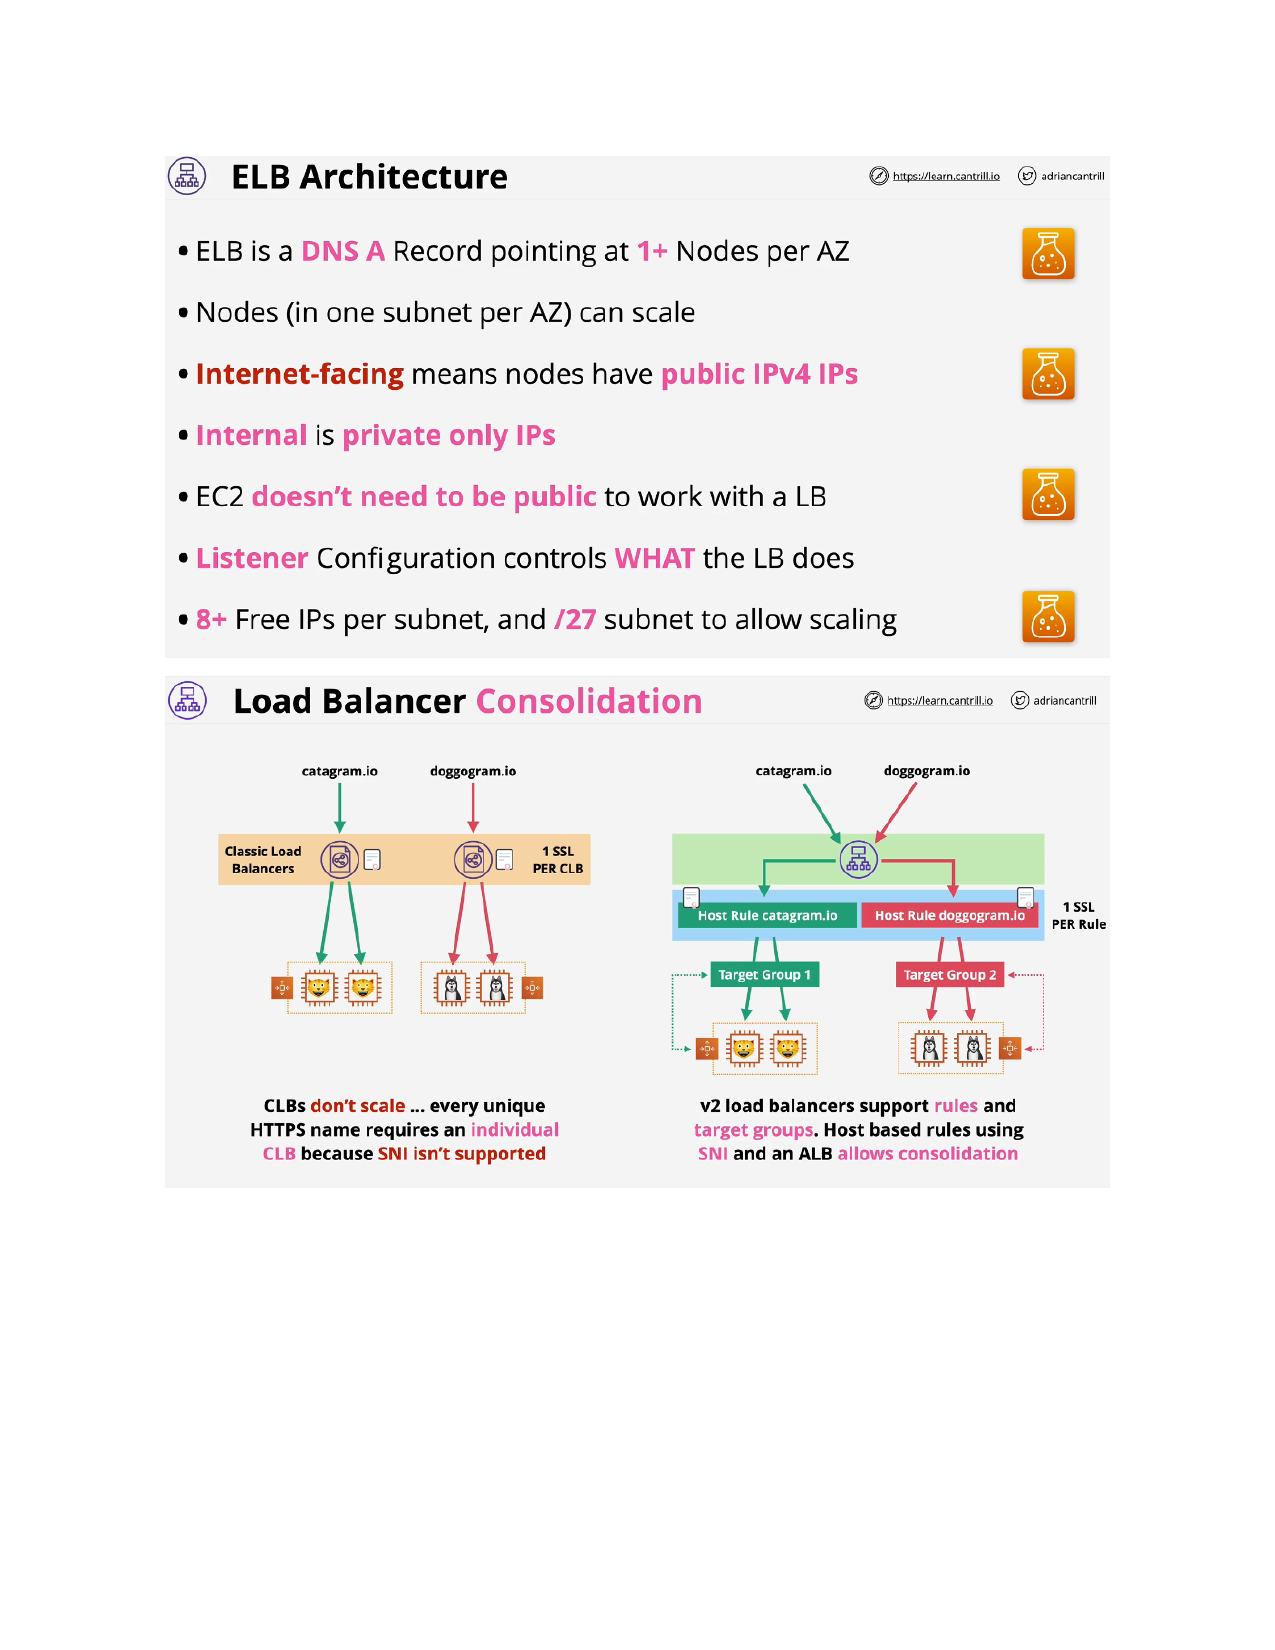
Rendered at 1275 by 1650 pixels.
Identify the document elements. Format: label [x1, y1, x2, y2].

picture [165, 676, 1111, 1188]
picture [165, 156, 1111, 658]
